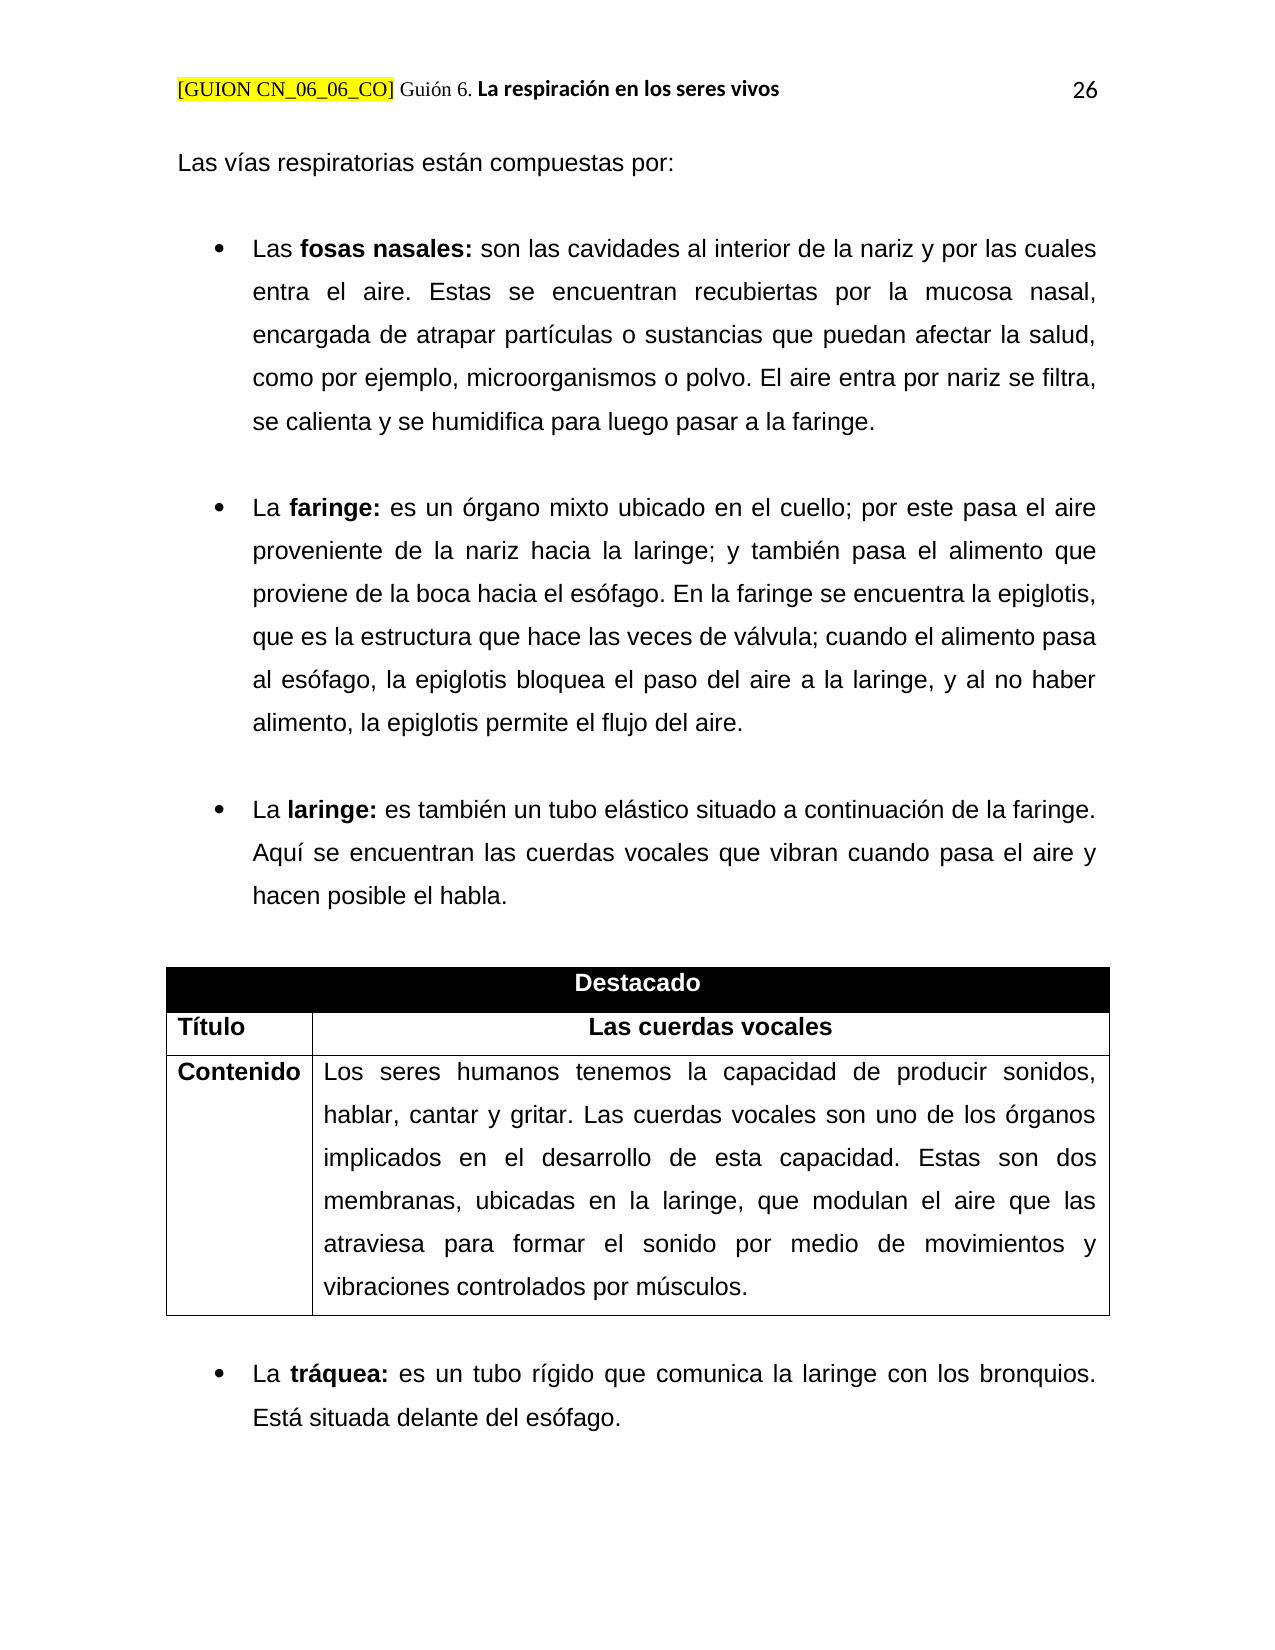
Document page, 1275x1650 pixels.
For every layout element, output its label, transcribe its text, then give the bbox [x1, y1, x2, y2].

table_cell Título [167, 1013, 312, 1055]
table_cell Los seres humanos tenemos la capacidad de producir sonidos, hablar, cantar y gritar. Las cuerdas vocales son uno de los órganos implicados en el desarrollo de esta capacidad. Estas son dos membranas, ubicadas en la laringe, que modulan el aire que las atraviesa para formar el sonido por medio de movimientos y vibraciones controlados por músculos. [313, 1056, 1109, 1315]
table_cell Las cuerdas vocales [313, 1013, 1109, 1055]
table_cell Contenido [167, 1056, 312, 1315]
list La tráquea: es un tubo rígido que comunica la laringe con los bronquios. Está situada delante del esófago. [215, 1359, 1098, 1431]
list Las fosas nasales: son las cavidades al interior de la nariz y por las cuales entra el aire. Estas se encuentran recubiertas por la mucosa nasal, encargada de atrapar partículas o sustancias que puedan afectar la salud, como por ejemplo, microorganismos o polvo. El aire entra por nariz se filtra, se calienta y se humidifica para luego pasar a la faringe. [215, 234, 1098, 435]
table_header Destacado [167, 968, 1109, 1011]
text Las vías respiratorias están compuestas por: [177, 148, 1098, 176]
list La faringe: es un órgano mixto ubicado en el cuello; por este pasa el aire proveniente de la nariz hacia la laringe; y también pasa el alimento que proviene de la boca hacia el esófago. En la faringe se encuentra la epiglotis, que es la estructura que hace las veces de válvula; cuando el alimento pasa al esófago, la epiglotis bloquea el paso del aire a la laringe, y al no haber alimento, la epiglotis permite el flujo del aire. [215, 493, 1098, 737]
list La laringe: es también un tubo elástico situado a continuación de la faringe. Aquí se encuentran las cuerdas vocales que vibran cuando pasa el aire y hacen posible el habla. [215, 795, 1098, 910]
